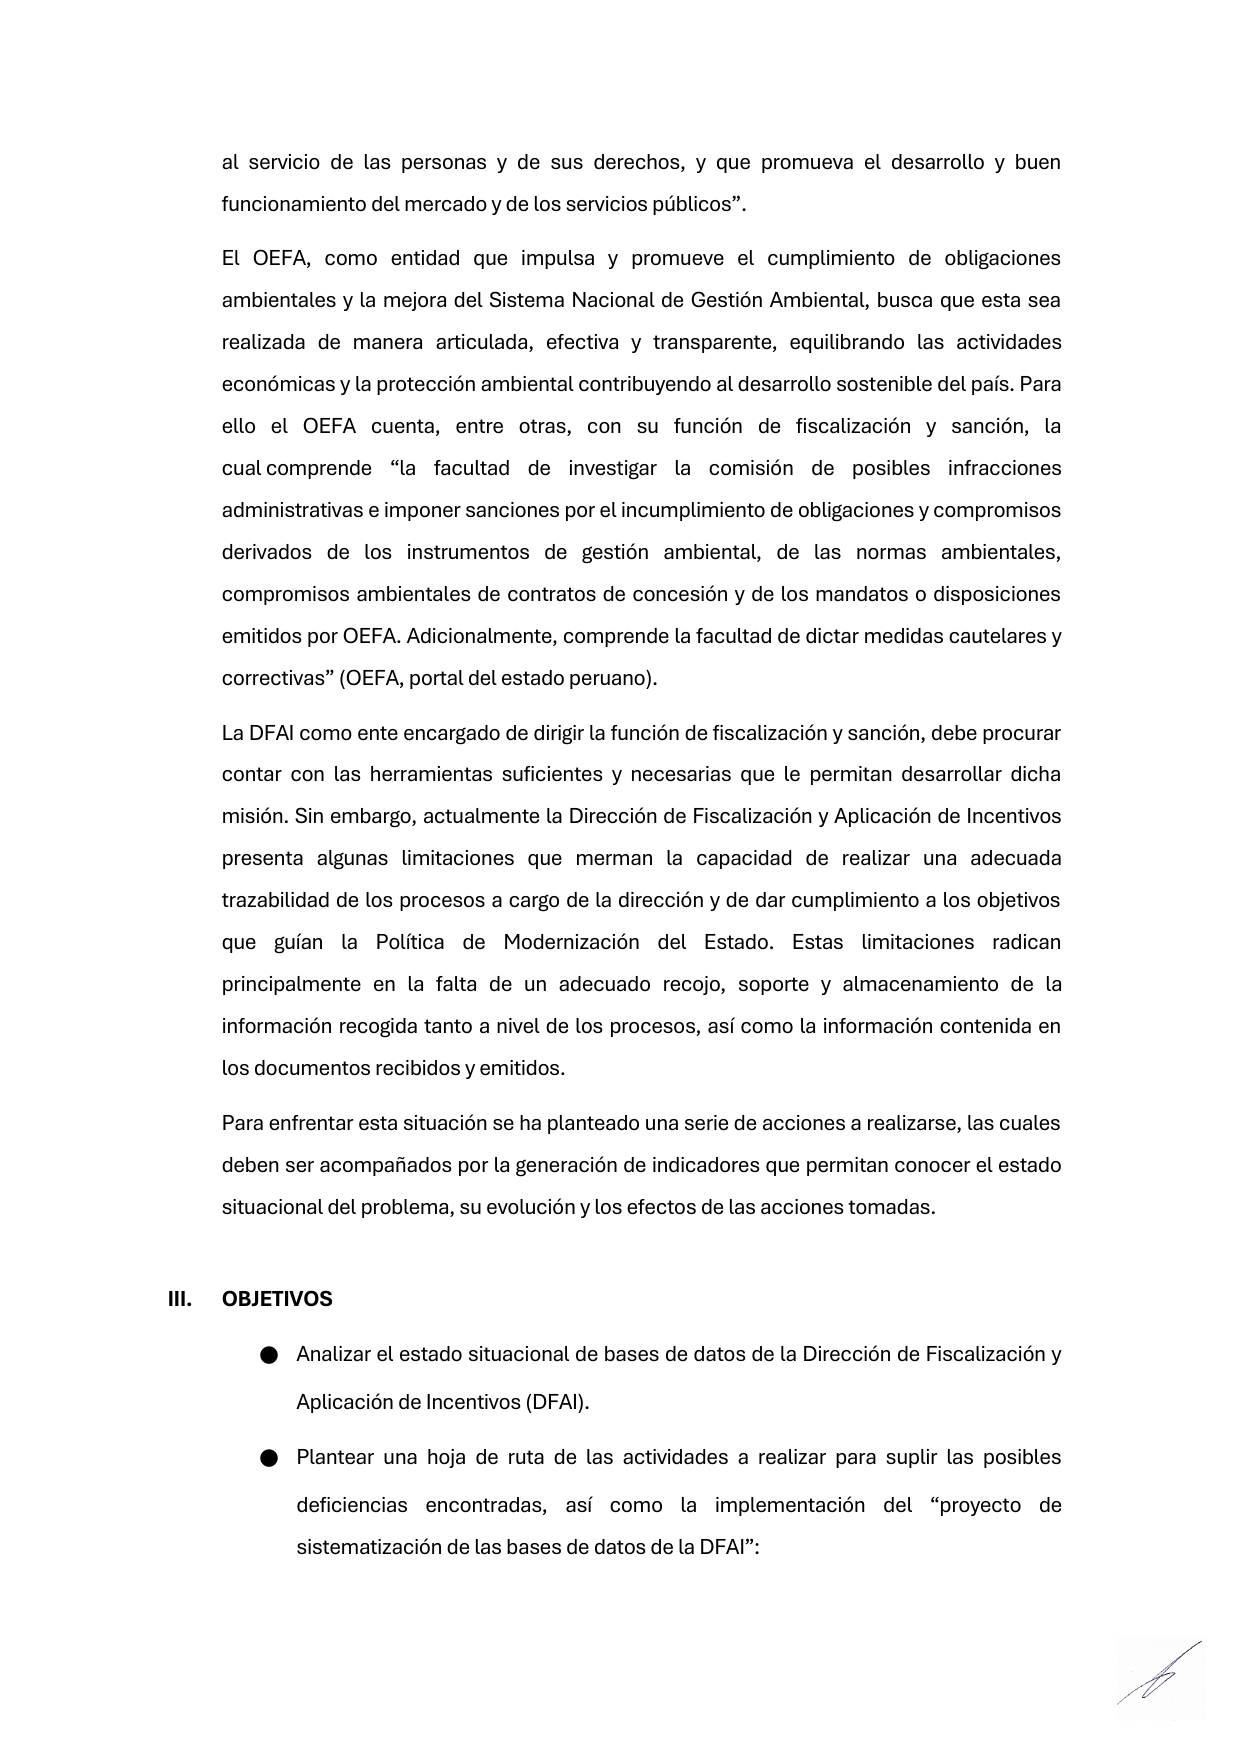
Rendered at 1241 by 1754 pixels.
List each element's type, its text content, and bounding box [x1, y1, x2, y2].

text La DFAI como ente encargado de dirigir la función de fiscalización y sanción, debe procurar contar con las herramientas suficientes y necesarias que le permitan desarrollar dicha misión. Sin embargo, actualmente la Dirección de Fiscalización y Aplicación de Incentivos presenta algunas limitaciones que merman la capacidad de realizar una adecuada trazabilidad de los procesos a cargo de la dirección y de dar cumplimiento a los objetivos que guían la Política de Modernización del Estado. Estas limitaciones radican principalmente en la falta de un adecuado recojo, soporte y almacenamiento de la información recogida tanto a nivel de los procesos, así como la información contenida en los documentos recibidos y emitidos. [222, 718, 1063, 1082]
list Plantear una hoja de ruta de las actividades a realizar para suplir las posibles deficiencias encontradas, así como la implementación del “proyecto de sistematización de las bases de datos de la DFAI”: [259, 1430, 1063, 1561]
text El OEFA, como entidad que impulsa y promueve el cumplimiento de obligaciones ambientales y la mejora del Sistema Nacional de Gestión Ambiental, busca que esta sea realizada de manera articulada, efectiva y transparente, equilibrando las actividades económicas y la protección ambiental contribuyendo al desarrollo sostenible del país. Para ello el OEFA cuenta, entre otras, con su función de fiscalización y sanción, la cual comprende “la facultad de investigar la comisión de posibles infracciones administrativas e imponer sanciones por el incumplimiento de obligaciones y compromisos derivados de los instrumentos de gestión ambiental, de las normas ambientales, compromisos ambientales de contratos de concesión y de los mandatos o disposiciones emitidos por OEFA. Adicionalmente, comprende la facultad de dictar medidas cautelares y correctivas” (OEFA, portal del estado peruano). [222, 244, 1063, 692]
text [222, 148, 1063, 218]
subtitle OBJETIVOS [192, 1284, 1063, 1313]
picture [1117, 1637, 1206, 1721]
list Analizar el estado situacional de bases de datos de la Dirección de Fiscalización y Aplicación de Incentivos (DFAI). [259, 1327, 1063, 1416]
text Para enfrentar esta situación se ha planteado una serie de acciones a realizarse, las cuales deben ser acompañados por la generación de indicadores que permitan conocer el estado situacional del problema, su evolución y los efectos de las acciones tomadas. [222, 1109, 1063, 1221]
